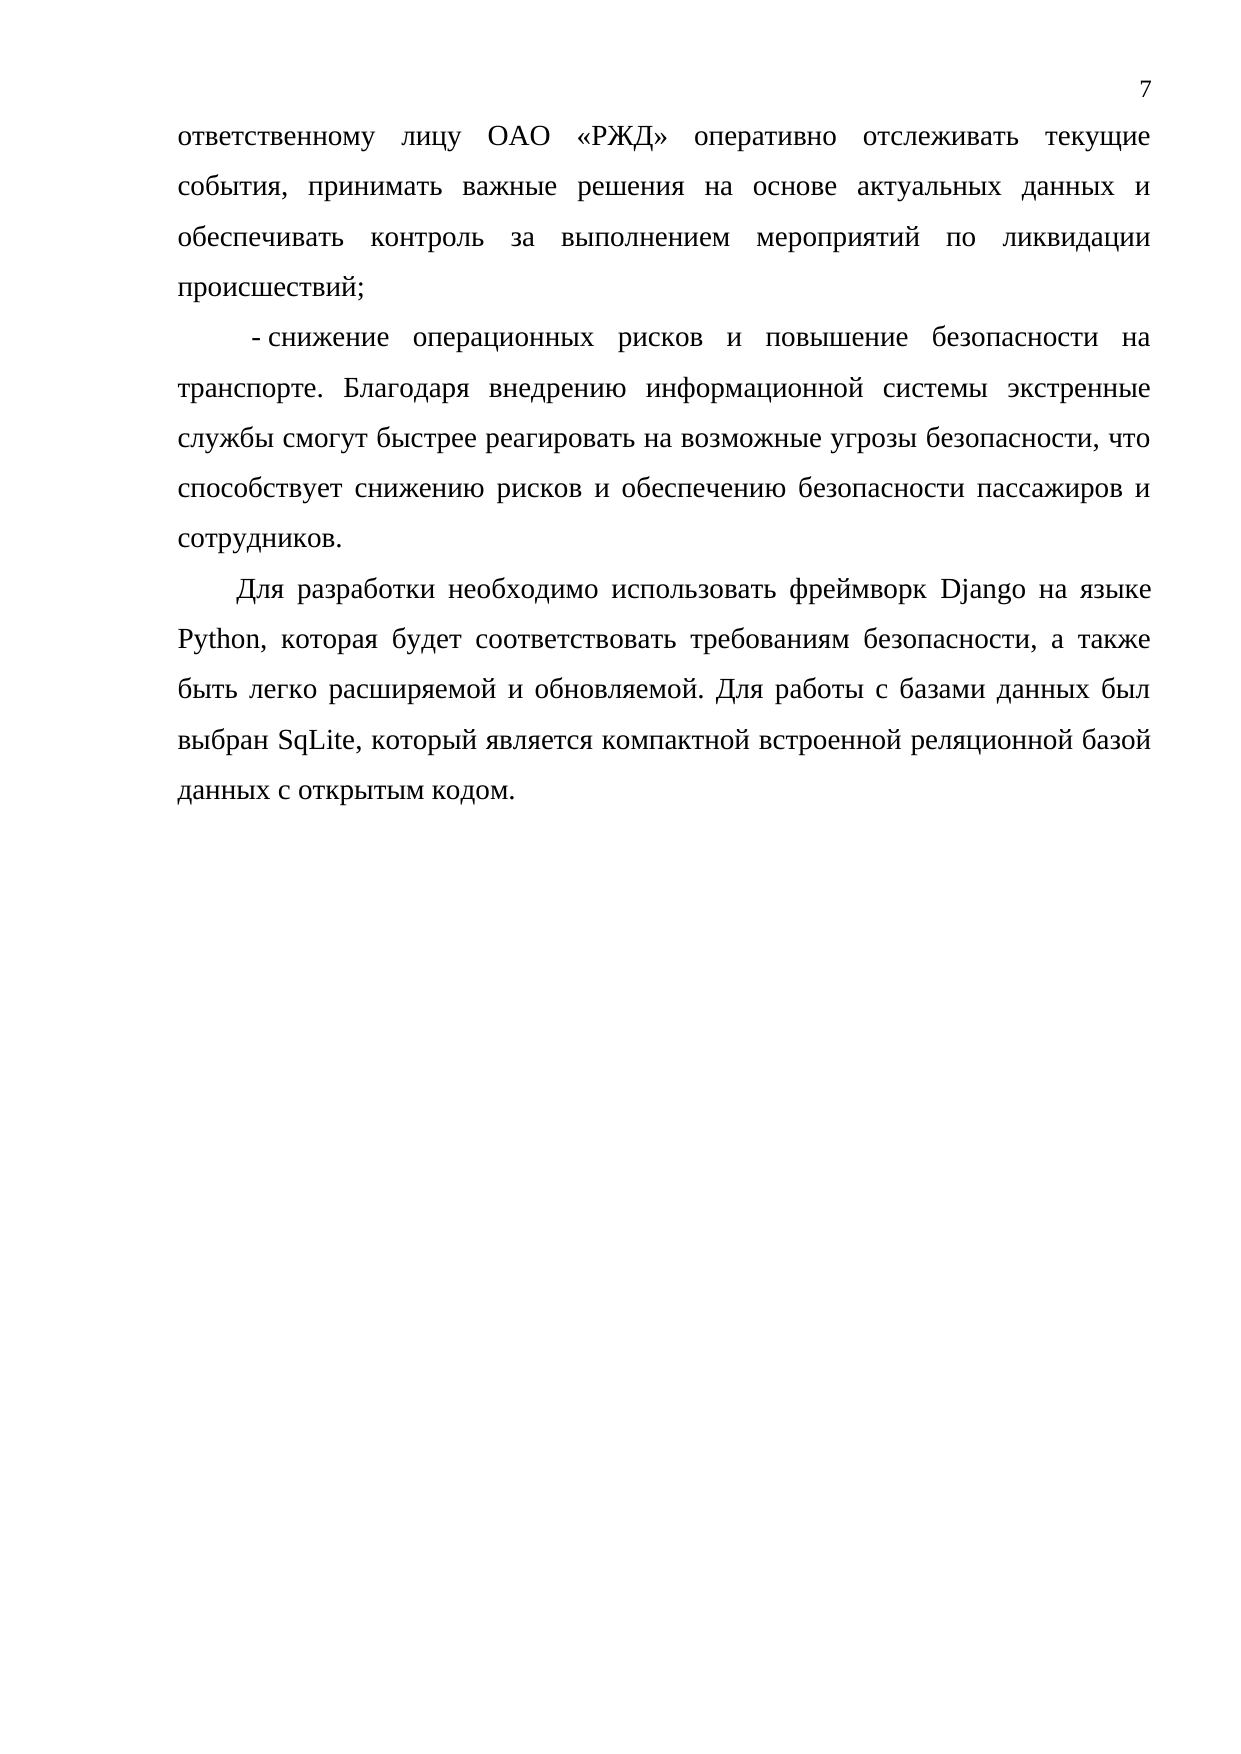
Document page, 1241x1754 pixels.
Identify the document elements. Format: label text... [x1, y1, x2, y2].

text Для разработки необходимо использовать фреймворк Django на языке Python, которая будет соответствовать требованиям безопасности, а также быть легко расширяемой и обновляемой. Для работы с базами данных был выбран SqLite, который является компактной встроенной реляционной базой данных с открытым кодом. [177, 571, 1152, 806]
text - снижение операционных рисков и повышение безопасности на транспорте. Благодаря внедрению информационной системы экстренные службы смогут быстрее реагировать на возможные угрозы безопасности, что способствует снижению рисков и обеспечению безопасности пассажиров и сотрудников. [177, 319, 1152, 554]
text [177, 118, 1152, 303]
